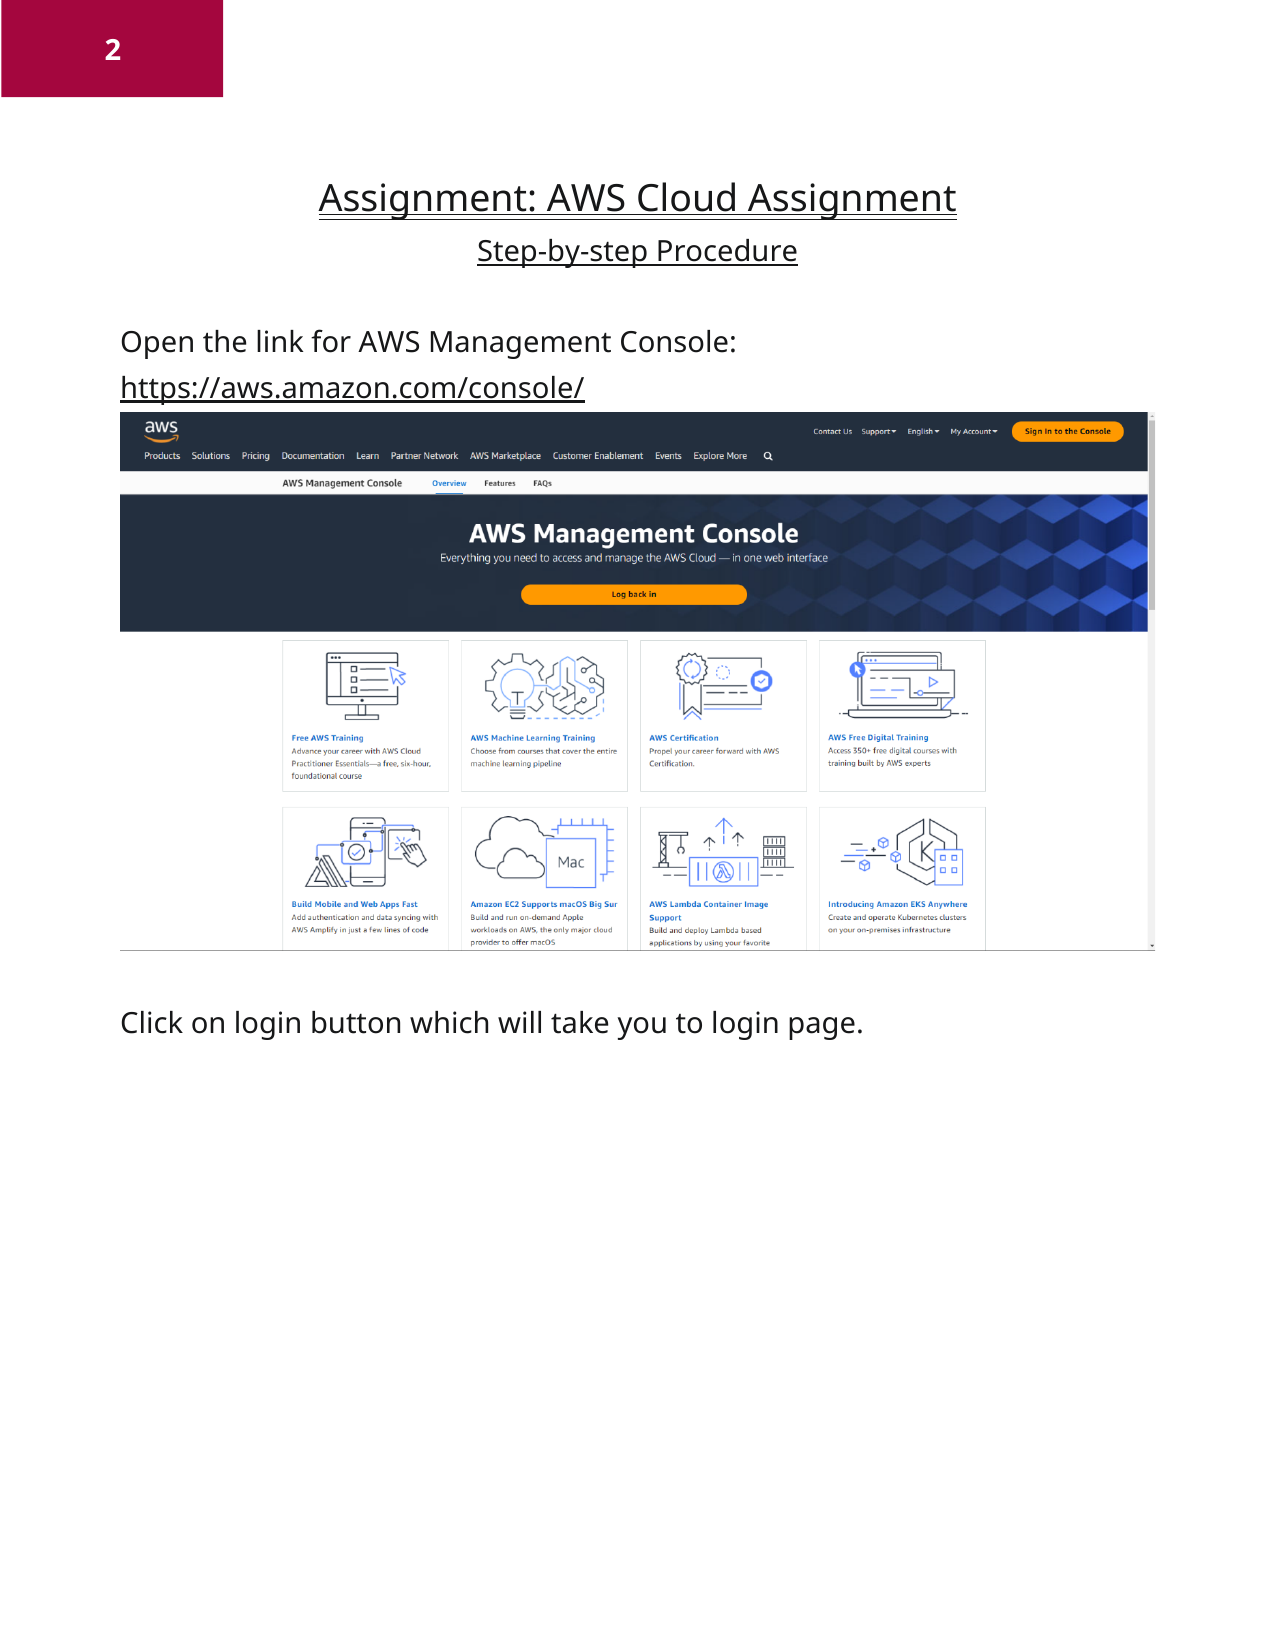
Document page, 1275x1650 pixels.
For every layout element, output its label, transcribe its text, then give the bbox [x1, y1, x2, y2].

text Click on login button which will take you to login page. [120, 1002, 1155, 1042]
text Open the link for AWS Management Console: https://aws.amazon.com/console/ [120, 321, 1155, 407]
text Step-by-step Procedure [120, 230, 1155, 270]
picture [120, 412, 1155, 951]
text Assignment: AWS Cloud Assignment [120, 171, 1155, 222]
